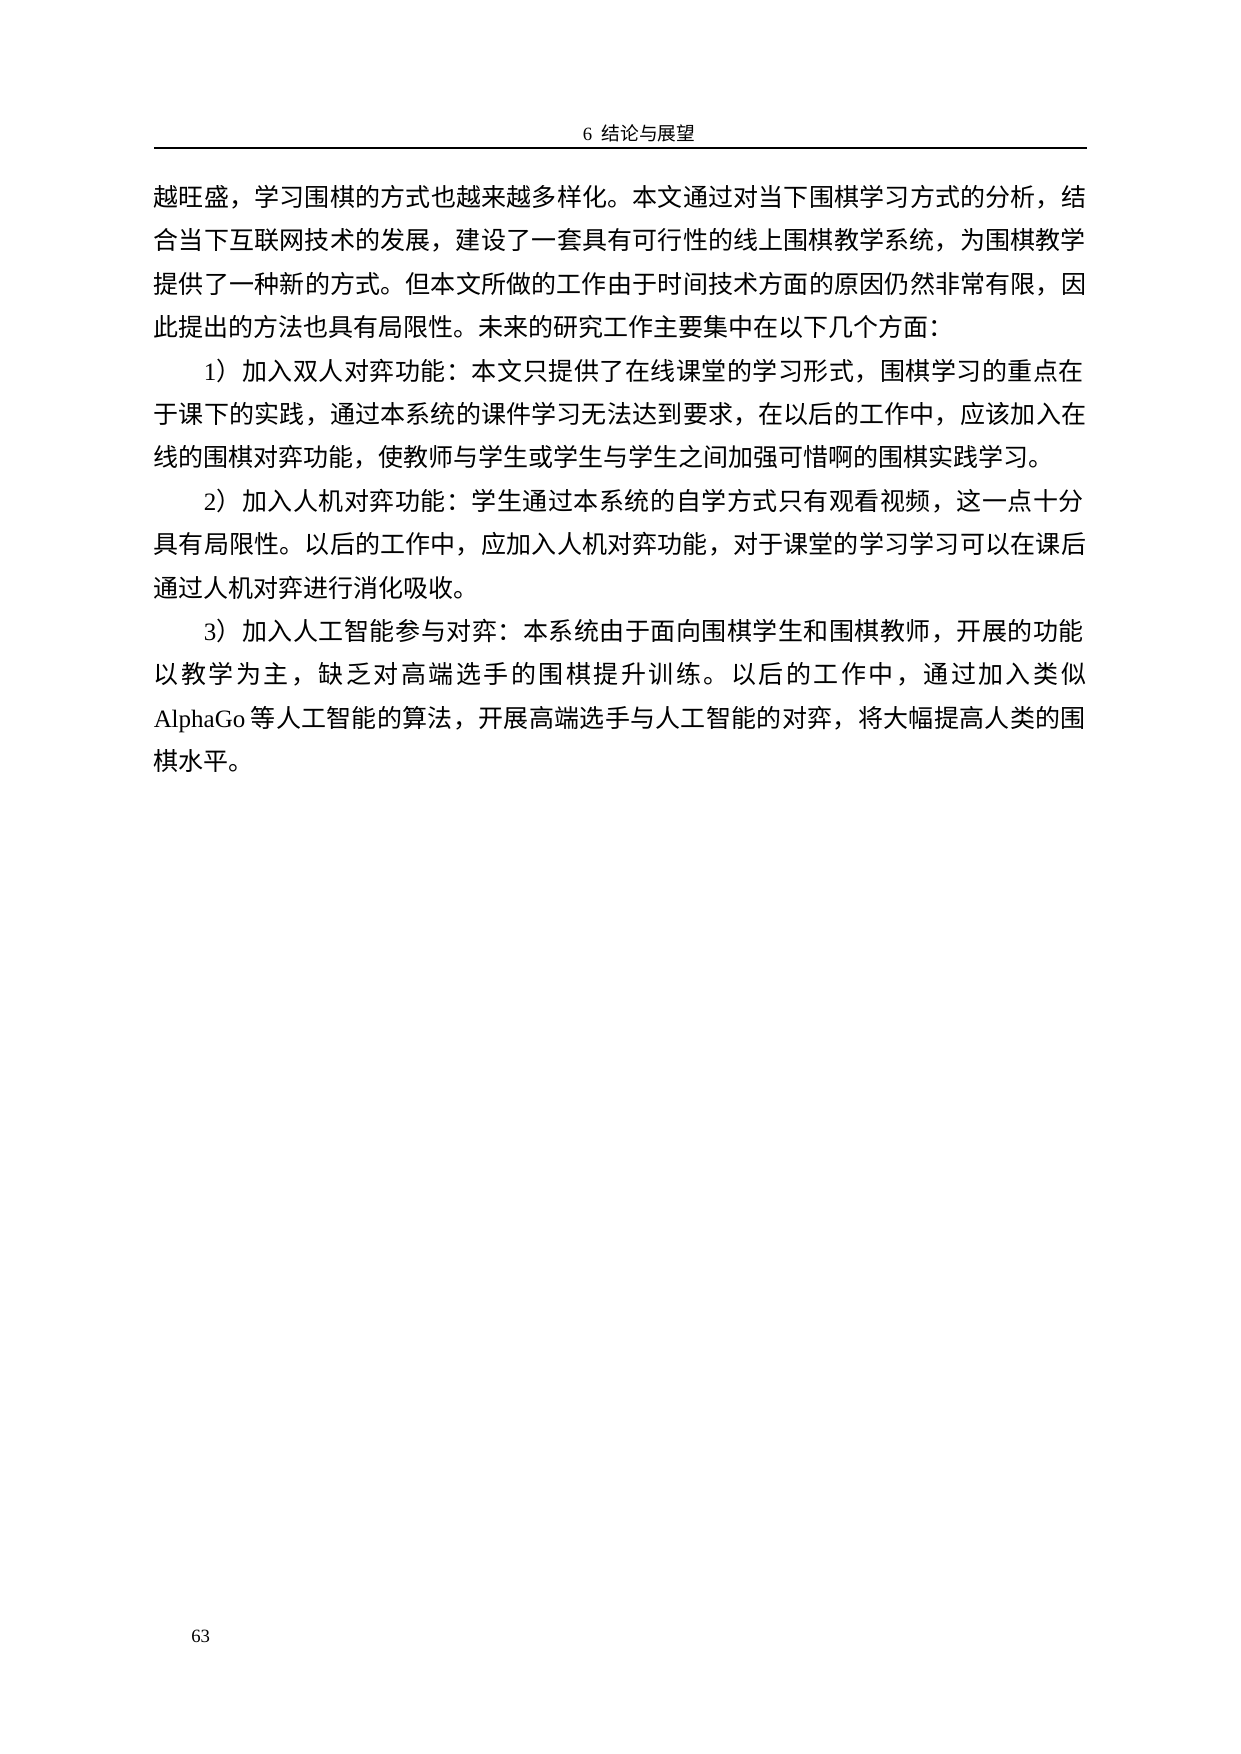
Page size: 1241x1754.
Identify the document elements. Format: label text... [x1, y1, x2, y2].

text 1）加入双人对弈功能：本文只提供了在线课堂的学习形式，围棋学习的重点在于课下的实践，通过本系统的课件学习无法达到要求，在以后的工作中，应该加入在线的围棋对弈功能，使教师与学生或学生与学生之间加强可惜啊的围棋实践学习。 [153, 351, 1087, 474]
text 2）加入人机对弈功能：学生通过本系统的自学方式只有观看视频，这一点十分具有局限性。以后的工作中，应加入人机对弈功能，对于课堂的学习学习可以在课后通过人机对弈进行消化吸收。 [153, 481, 1087, 604]
text 3）加入人工智能参与对弈：本系统由于面向围棋学生和围棋教师，开展的功能以教学为主，缺乏对高端选手的围棋提升训练。以后的工作中，通过加入类似AlphaGo等人工智能的算法，开展高端选手与人工智能的对弈，将大幅提高人类的围棋水平。 [153, 612, 1087, 778]
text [153, 177, 1087, 344]
